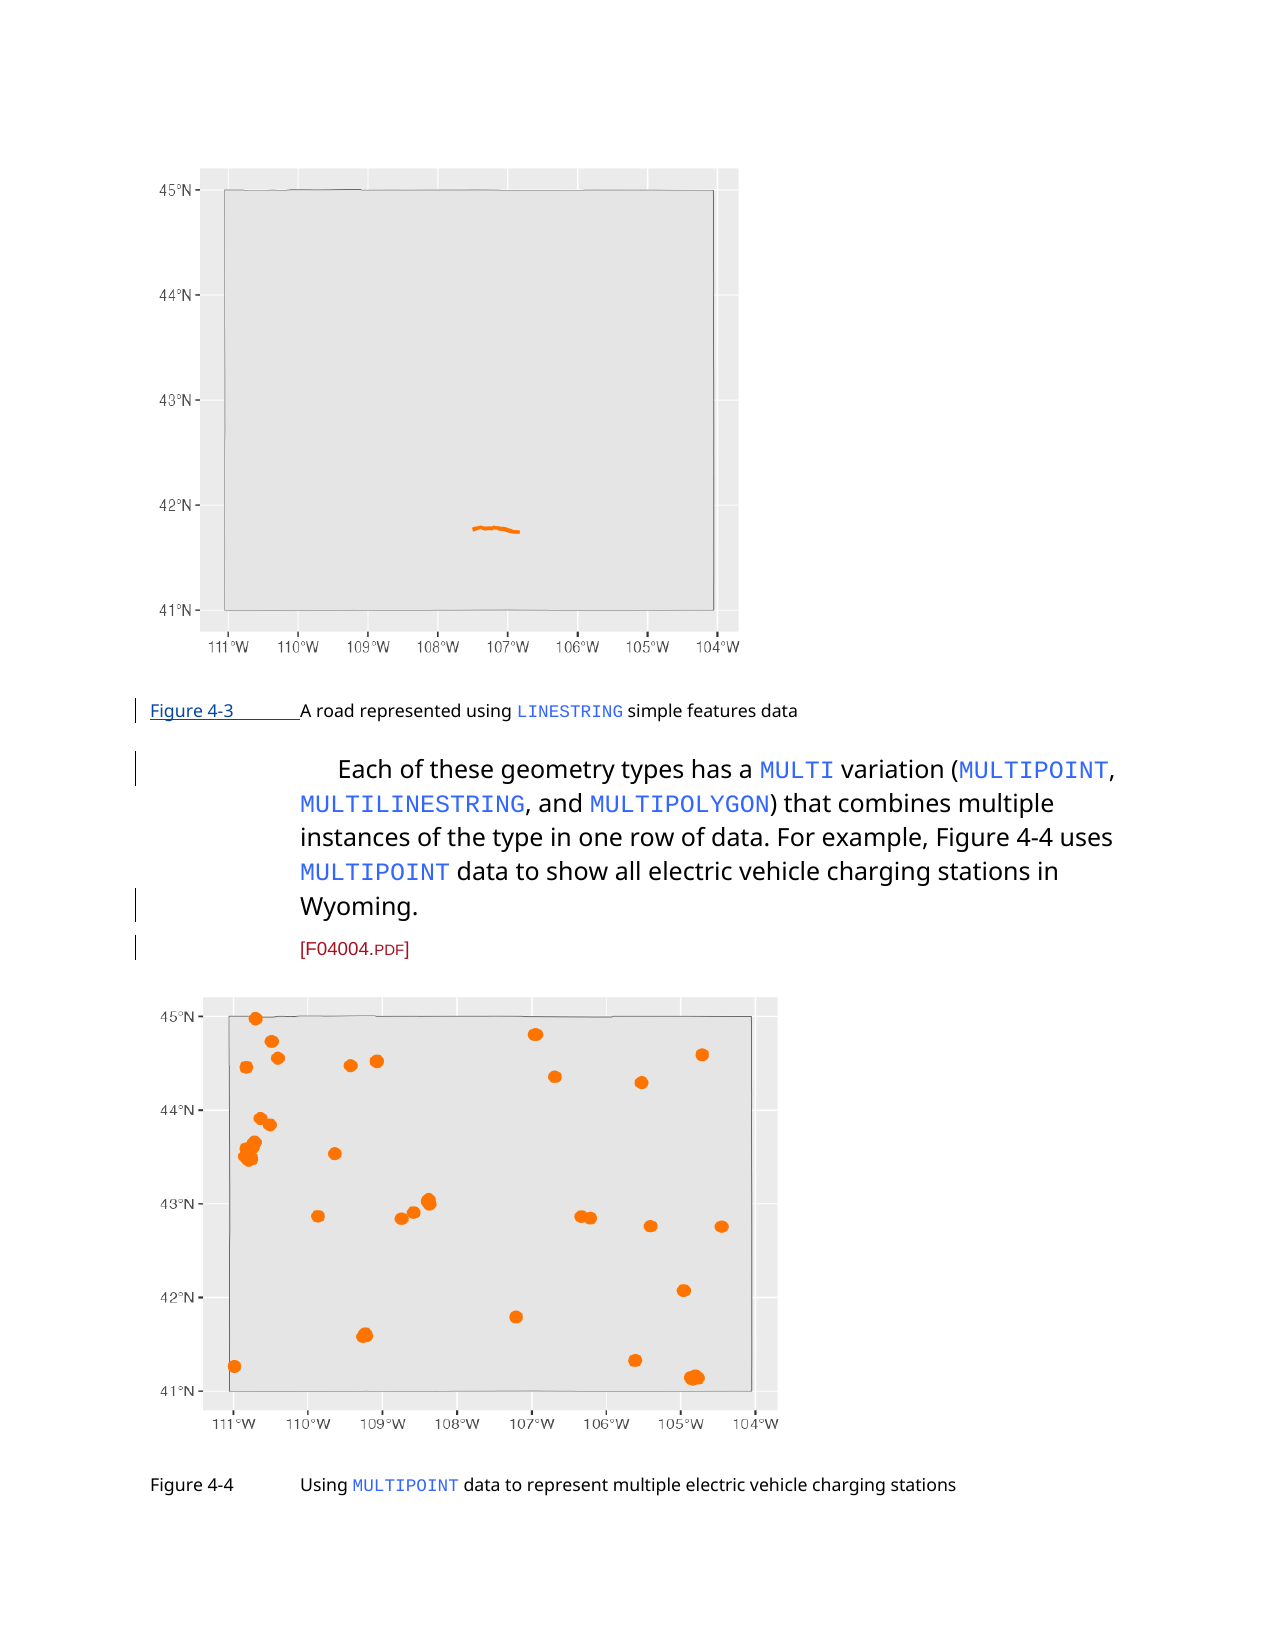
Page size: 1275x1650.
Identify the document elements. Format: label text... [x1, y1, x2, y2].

picture [150, 980, 787, 1448]
text Each of these geometry types has a MULTI variation (MULTIPOINT, MULTILINESTRING, and MULTIPOLYGON) that combines multiple instances of the type in one row of data. For example, Figure 4-4 uses MULTIPOINT data to show all electric vehicle charging stations in Wyoming. [300, 751, 1125, 922]
picture [150, 150, 747, 674]
text A road represented using LINESTRING simple features data [150, 698, 1125, 723]
text [F04004.pdf] [300, 935, 1125, 960]
text Using MULTIPOINT data to represent multiple electric vehicle charging stations [150, 1473, 1125, 1497]
